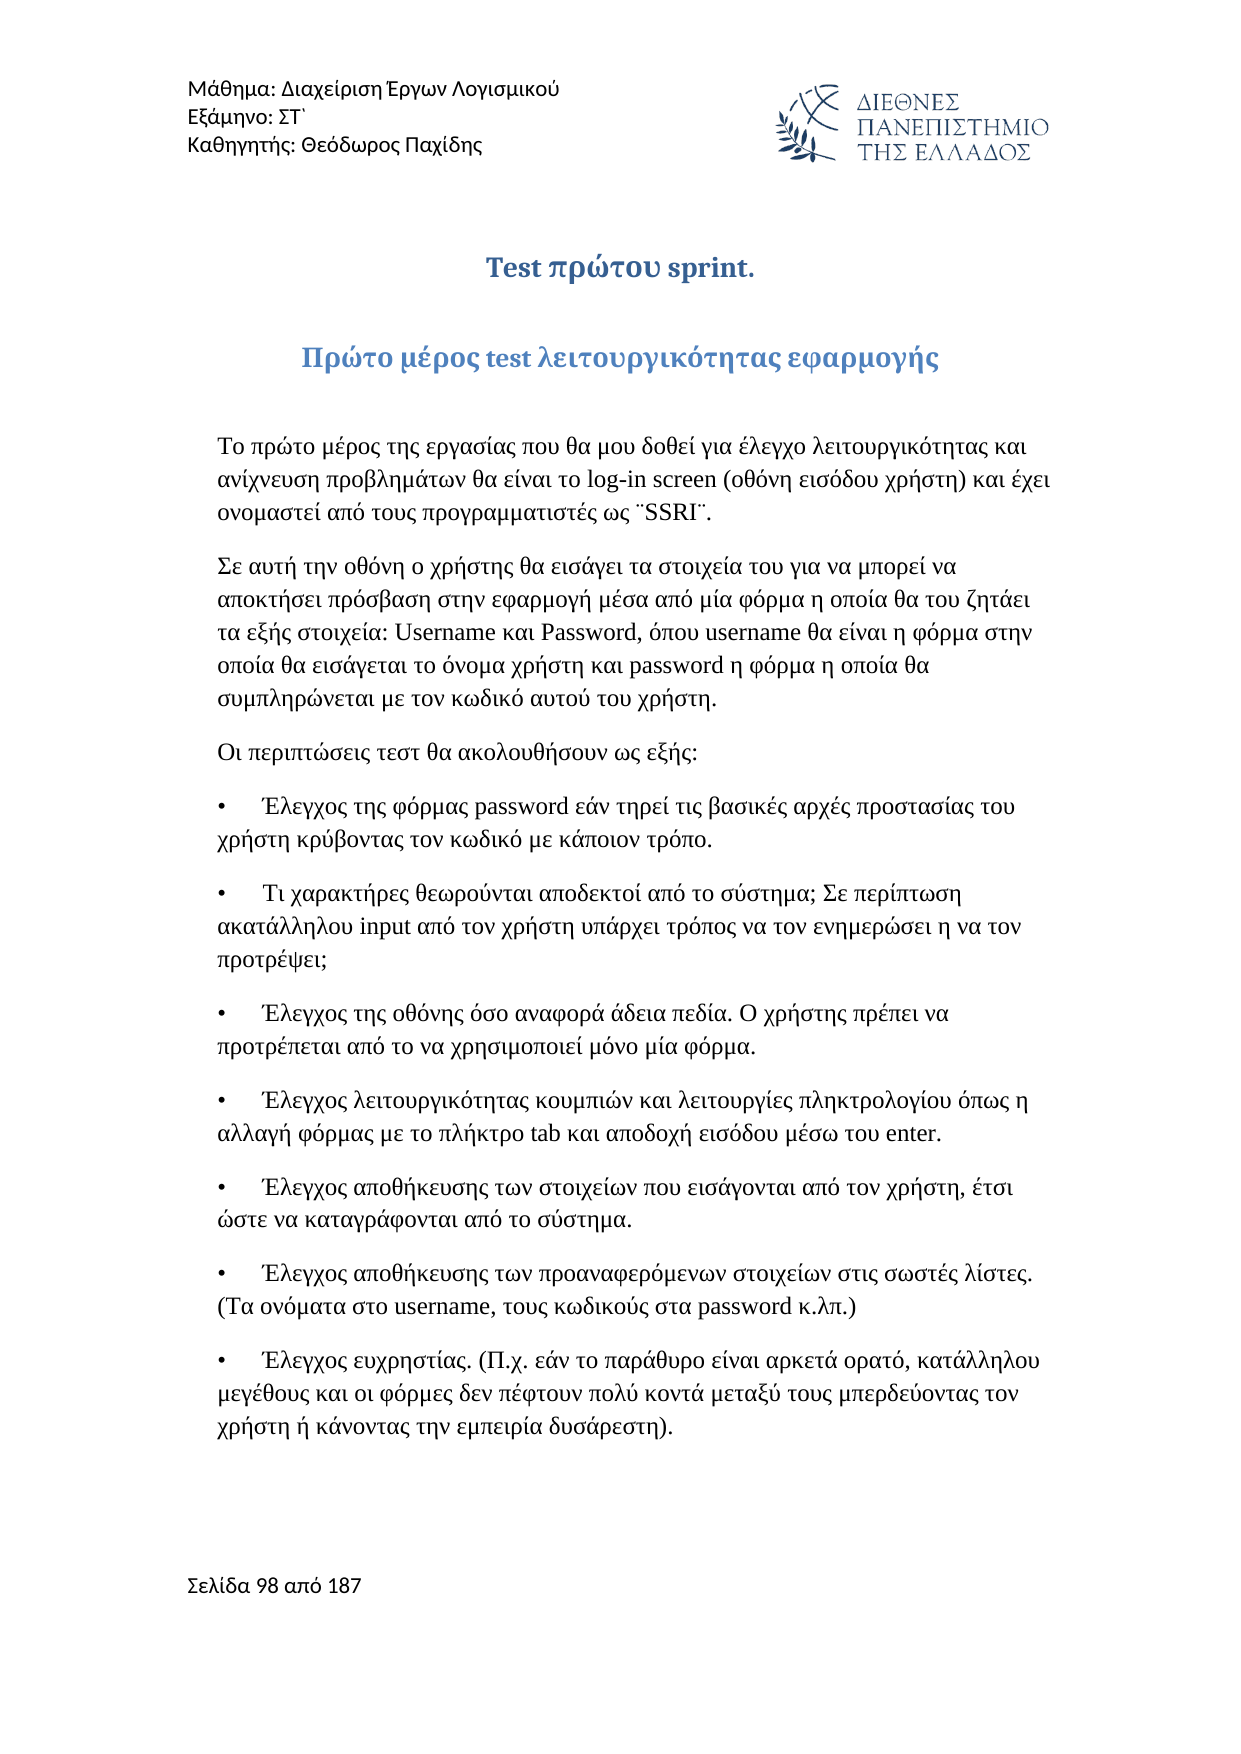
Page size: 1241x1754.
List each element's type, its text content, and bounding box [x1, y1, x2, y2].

list Έλεγχος αποθήκευσης των στοιχείων που εισάγονται από τον χρήστη, έτσι ώστε να καταγράφονται από το σύστημα. [217, 1172, 1053, 1233]
list Έλεγχος λειτουργικότητας κουμπιών και λειτουργίες πληκτρολογίου όπως η αλλαγή φόρμας με το πλήκτρο tab και αποδοχή εισόδου μέσω του enter. [217, 1085, 1053, 1146]
text Το πρώτο μέρος της εργασίας που θα μου δοθεί για έλεγχο λειτουργικότητας και ανίχνευση προβλημάτων θα είναι το log-in screen (οθόνη εισόδου χρήστη) και έχει ονομαστεί από τους προγραμματιστές ως ¨SSRI¨. [217, 431, 1053, 526]
subtitle Test πρώτου sprint. [187, 251, 1053, 284]
picture [752, 73, 1073, 174]
list Έλεγχος της φόρμας password εάν τηρεί τις βασικές αρχές προστασίας του χρήστη κρύβοντας τον κωδικό με κάποιον τρόπο. [217, 791, 1053, 853]
list Έλεγχος αποθήκευσης των προαναφερόμενων στοιχείων στις σωστές λίστες. (Τα ονόματα στο username, τους κωδικούς στα password κ.λπ.) [217, 1258, 1053, 1320]
subtitle Πρώτο μέρος test λειτουργικότητας εφαρμογής [187, 343, 1053, 374]
text Σε αυτή την οθόνη ο χρήστης θα εισάγει τα στοιχεία του για να μπορεί να αποκτήσει πρόσβαση στην εφαρμογή μέσα από μία φόρμα η οποία θα του ζητάει τα εξής στοιχεία: Username και Password, όπου username θα είναι η φόρμα στην οποία θα εισάγεται το όνομα χρήστη και password η φόρμα η οποία θα συμπληρώνεται με τον κωδικό αυτού του χρήστη. [217, 551, 1053, 712]
list Τι χαρακτήρες θεωρούνται αποδεκτοί από το σύστημα; Σε περίπτωση ακατάλληλου input από τον χρήστη υπάρχει τρόπος να τον ενημερώσει η να τον προτρέψει; [217, 878, 1053, 973]
list Έλεγχος ευχρηστίας. (Π.χ. εάν το παράθυρο είναι αρκετά ορατό, κατάλληλου μεγέθους και οι φόρμες δεν πέφτουν πολύ κοντά μεταξύ τους μπερδεύοντας τον χρήστη ή κάνοντας την εμπειρία δυσάρεστη). [217, 1345, 1053, 1440]
list Έλεγχος της οθόνης όσο αναφορά άδεια πεδία. Ο χρήστης πρέπει να προτρέπεται από το να χρησιμοποιεί μόνο μία φόρμα. [217, 998, 1053, 1059]
text Οι περιπτώσεις τεστ θα ακολουθήσουν ως εξής: [217, 737, 1053, 766]
